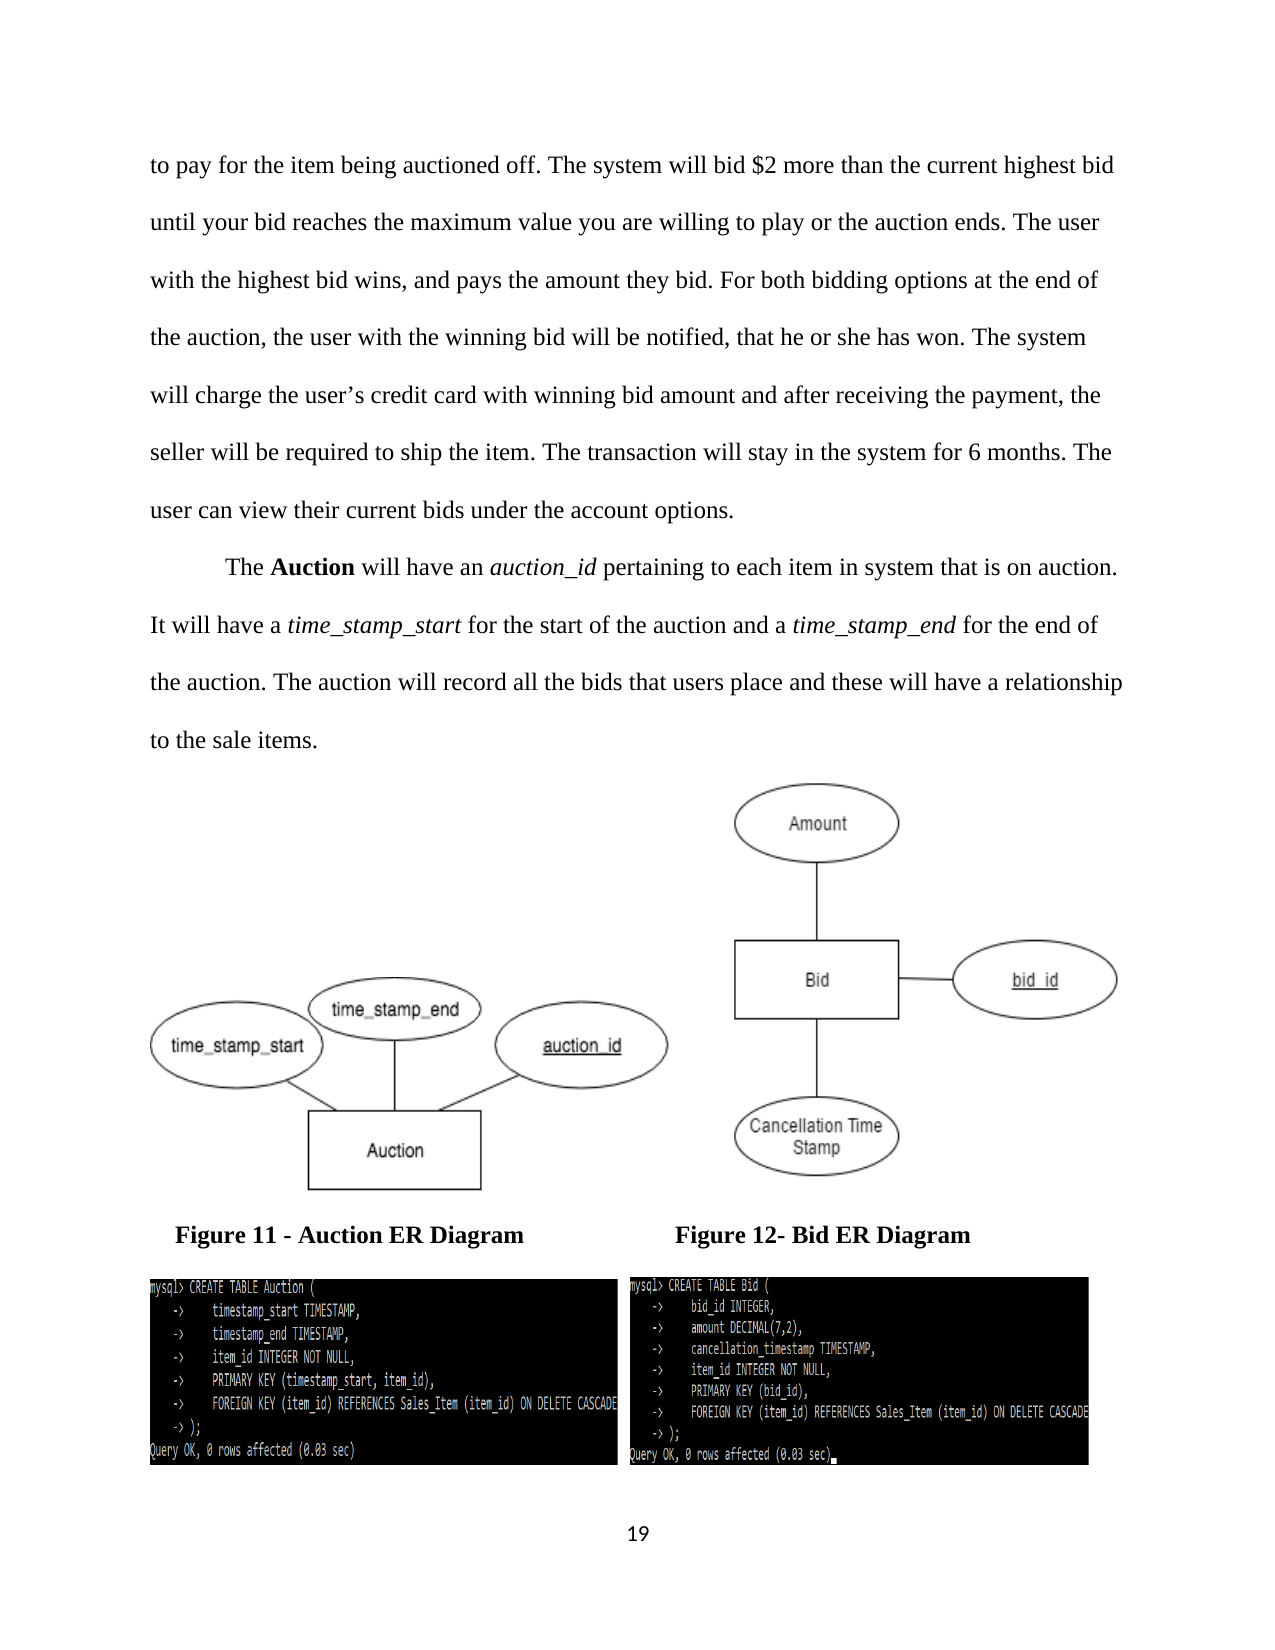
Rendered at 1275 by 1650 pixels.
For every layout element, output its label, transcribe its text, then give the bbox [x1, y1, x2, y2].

text The Auction will have an auction_id pertaining to each item in system that is on auction. It will have a time_stamp_start for the start of the auction and a time_stamp_end for the end of the auction. The auction will record all the bids that users place and these will have a relationship to the sale items. [150, 552, 1125, 754]
picture [630, 1277, 1089, 1465]
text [150, 150, 1125, 524]
text Figure 11 - Auction ER Diagram Figure 12- Bid ER Diagram [150, 1220, 1125, 1249]
picture [150, 1279, 618, 1465]
picture [150, 782, 1119, 1192]
